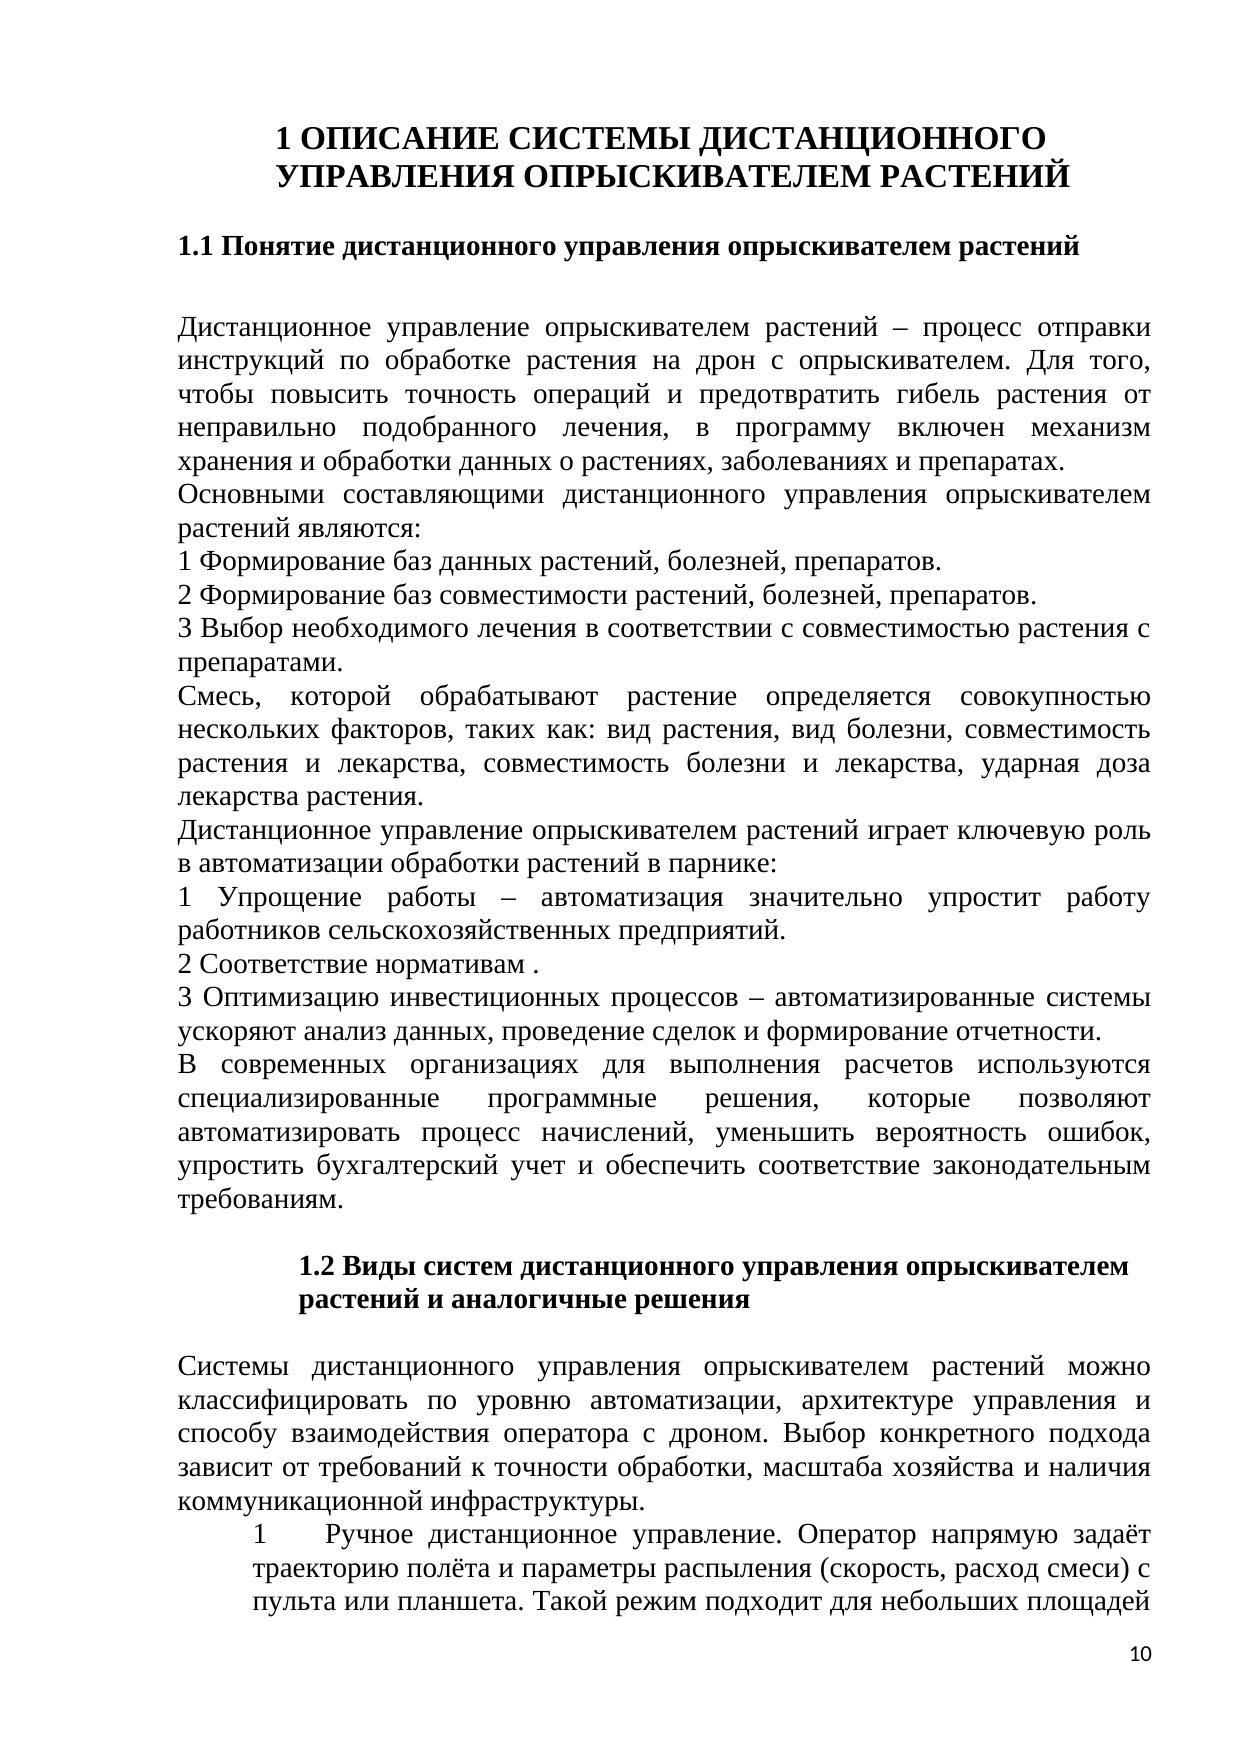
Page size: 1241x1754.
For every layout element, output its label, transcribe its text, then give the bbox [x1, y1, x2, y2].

text Смесь, которой обрабатывают растение определяется совокупностью нескольких факторов, таких как: вид растения, вид болезни, совместимость растения и лекарства, совместимость болезни и лекарства, ударная доза лекарства растения. [177, 678, 1152, 812]
text 2 Соответствие нормативам . [177, 946, 1152, 979]
text Системы дистанционного управления опрыскивателем растений можно классифицировать по уровню автоматизации, архитектуре управления и способу взаимодействия оператора с дроном. Выбор конкретного подхода зависит от требований к точности обработки, масштаба хозяйства и наличия коммуникационной инфраструктуры. [177, 1348, 1152, 1516]
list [252, 1516, 1152, 1617]
text 3 Выбор необходимого лечения в соответствии с совместимостью растения с препаратами. [177, 611, 1152, 678]
subtitle 1 ОПИСАНИЕ СИСТЕМЫ ДИСТАНЦИОННОГО УПРАВЛЕНИЯ ОПРЫСКИВАТЕЛЕМ РАСТЕНИЙ [275, 118, 1152, 195]
text 1 Упрощение работы – автоматизация значительно упростит работу работников сельскохозяйственных предприятий. [177, 879, 1152, 946]
text 1 Формирование баз данных растений, болезней, препаратов. [177, 543, 1152, 577]
text 2 Формирование баз совместимости растений, болезней, препаратов. [177, 577, 1152, 611]
text В современных организациях для выполнения расчетов используются специализированные программные решения, которые позволяют автоматизировать процесс начислений, уменьшить вероятность ошибок, упростить бухгалтерский учет и обеспечить соответствие законодательным требованиям. [177, 1047, 1152, 1214]
text 3 Оптимизацию инвестиционных процессов – автоматизированные системы ускоряют анализ данных, проведение сделок и формирование отчетности. [177, 979, 1152, 1047]
text Дистанционное управление опрыскивателем растений играет ключевую роль в автоматизации обработки растений в парнике: [177, 812, 1152, 879]
subtitle 1.2 Виды систем дистанционного управления опрыскивателем растений и аналогичные решения [298, 1248, 1152, 1315]
text Дистанционное управление опрыскивателем растений – процесс отправки инструкций по обработке растения на дрон с опрыскивателем. Для того, чтобы повысить точность операций и предотвратить гибель растения от неправильно подобранного лечения, в программу включен механизм хранения и обработки данных о растениях, заболеваниях и препаратах. [177, 309, 1152, 476]
subtitle 1.1 Понятие дистанционного управления опрыскивателем растений [177, 228, 1152, 262]
text Основными составляющими дистанционного управления опрыскивателем растений являются: [177, 476, 1152, 543]
